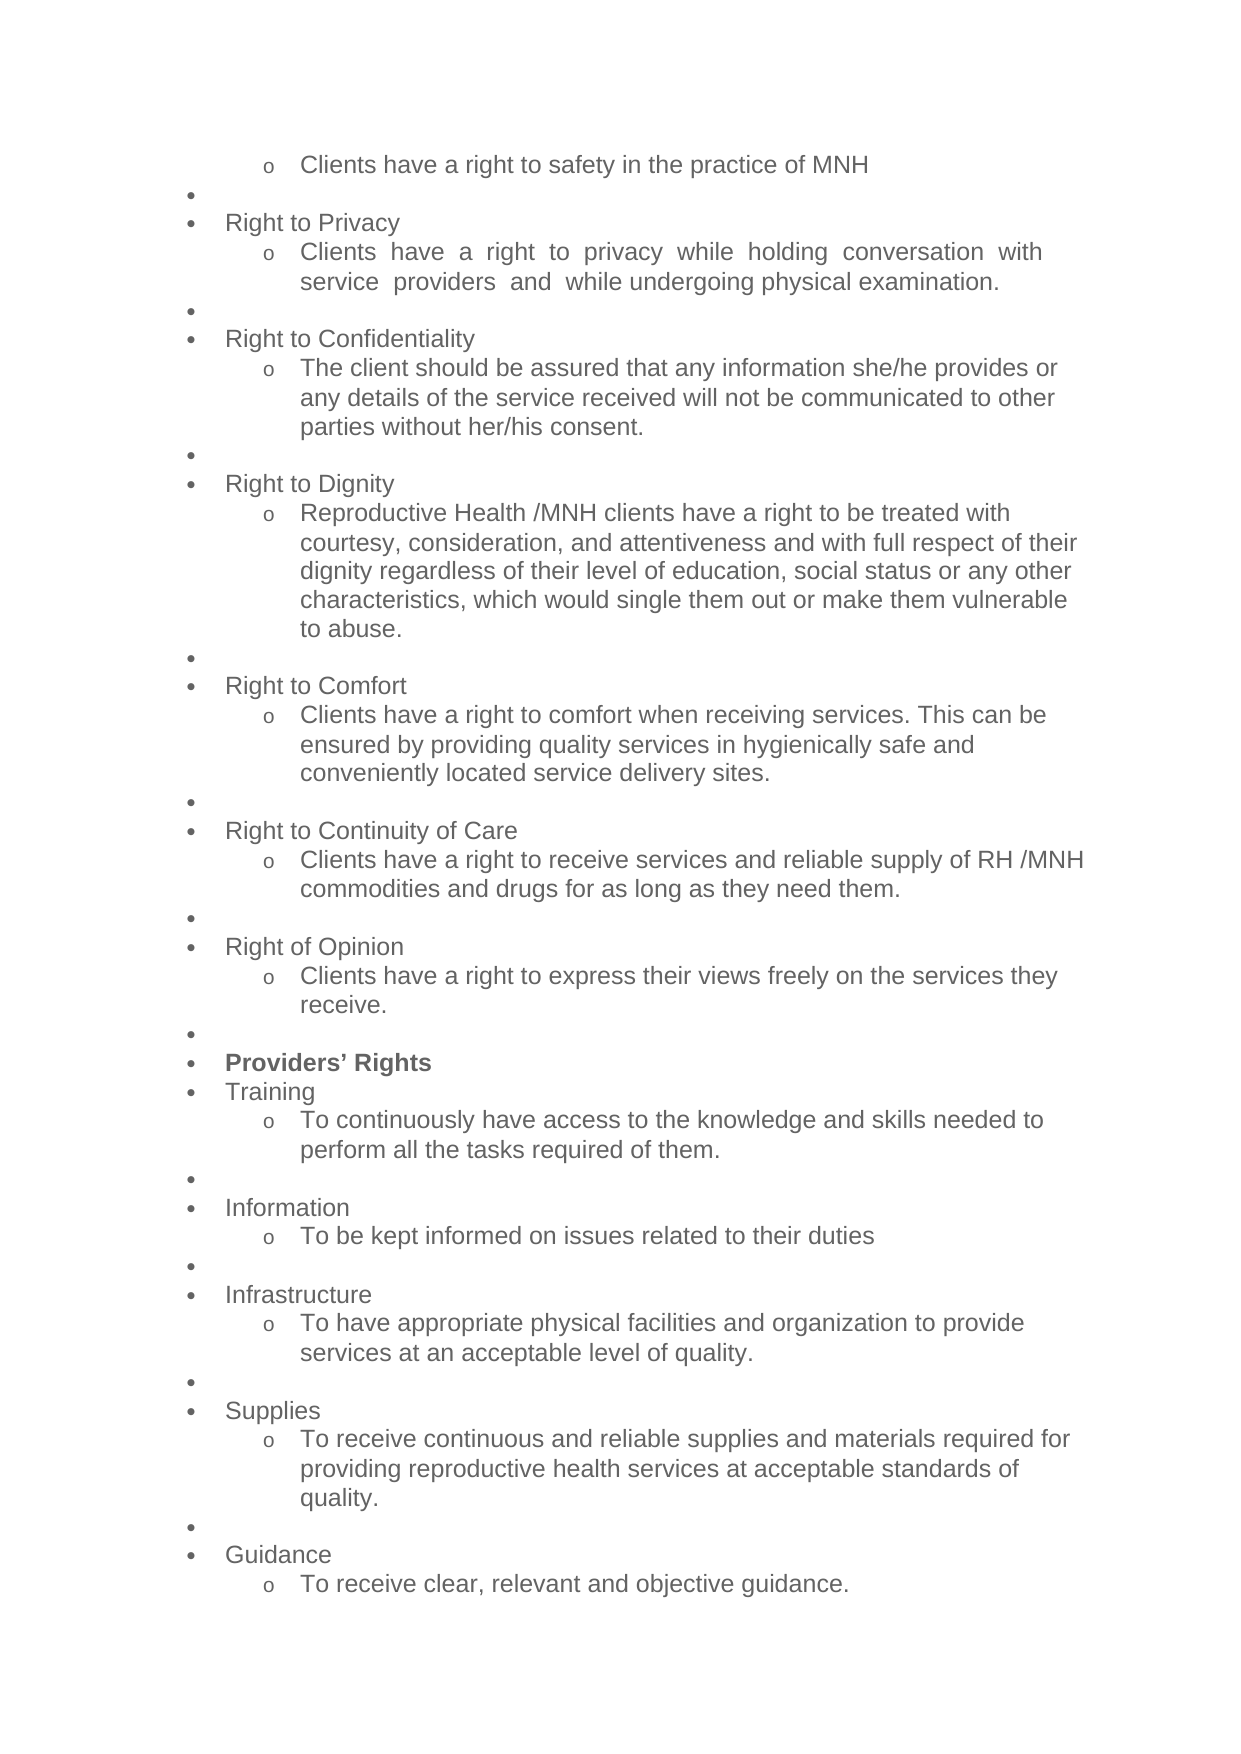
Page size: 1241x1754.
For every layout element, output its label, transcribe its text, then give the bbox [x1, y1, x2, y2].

list Right of Opinion [187, 932, 1090, 961]
list Infrastructure [187, 1280, 1090, 1308]
list To continuously have access to the knowledge and skills needed to perform all the tasks required of them. [262, 1105, 1090, 1164]
list To be kept informed on issues related to their duties [262, 1221, 1090, 1251]
list Right to Continuity of Care [187, 816, 1090, 845]
list Clients have a right to privacy while holding conversation with service providers and while undergoing physical examination. [262, 237, 1090, 296]
list Clients have a right to express their views freely on the services they receive. [262, 961, 1090, 1019]
list Information [187, 1192, 1090, 1221]
list To receive clear, relevant and objective guidance. [262, 1569, 1090, 1599]
list The client should be assured that any information she/he provides or any details of the service received will not be communicated to other parties without her/his consent. [262, 353, 1090, 440]
list Guidance [187, 1540, 1090, 1569]
list To receive continuous and reliable supplies and materials required for providing reproductive health services at acceptable standards of quality. [262, 1424, 1090, 1512]
list Providers’ Rights [187, 1048, 1090, 1077]
list To have appropriate physical facilities and organization to provide services at an acceptable level of quality. [262, 1308, 1090, 1367]
list Right to Confidentiality [187, 324, 1090, 353]
list Right to Privacy [187, 208, 1090, 237]
list Right to Dignity [187, 469, 1090, 498]
list Right to Comfort [187, 671, 1090, 700]
list Clients have a right to receive services and reliable supply of RH /MNH commodities and drugs for as long as they need them. [262, 845, 1090, 903]
list Clients have a right to safety in the practice of MNH [262, 150, 1090, 180]
list Supplies [187, 1396, 1090, 1424]
list Training [187, 1077, 1090, 1105]
list Reproductive Health /MNH clients have a right to be treated with courtesy, consideration, and attentiveness and with full respect of their dignity regardless of their level of education, social status or any other characteristics, which would single them out or make them vulnerable to abuse. [262, 498, 1090, 642]
list Clients have a right to comfort when receiving services. This can be ensured by providing quality services in hygienically safe and conveniently located service delivery sites. [262, 700, 1090, 787]
